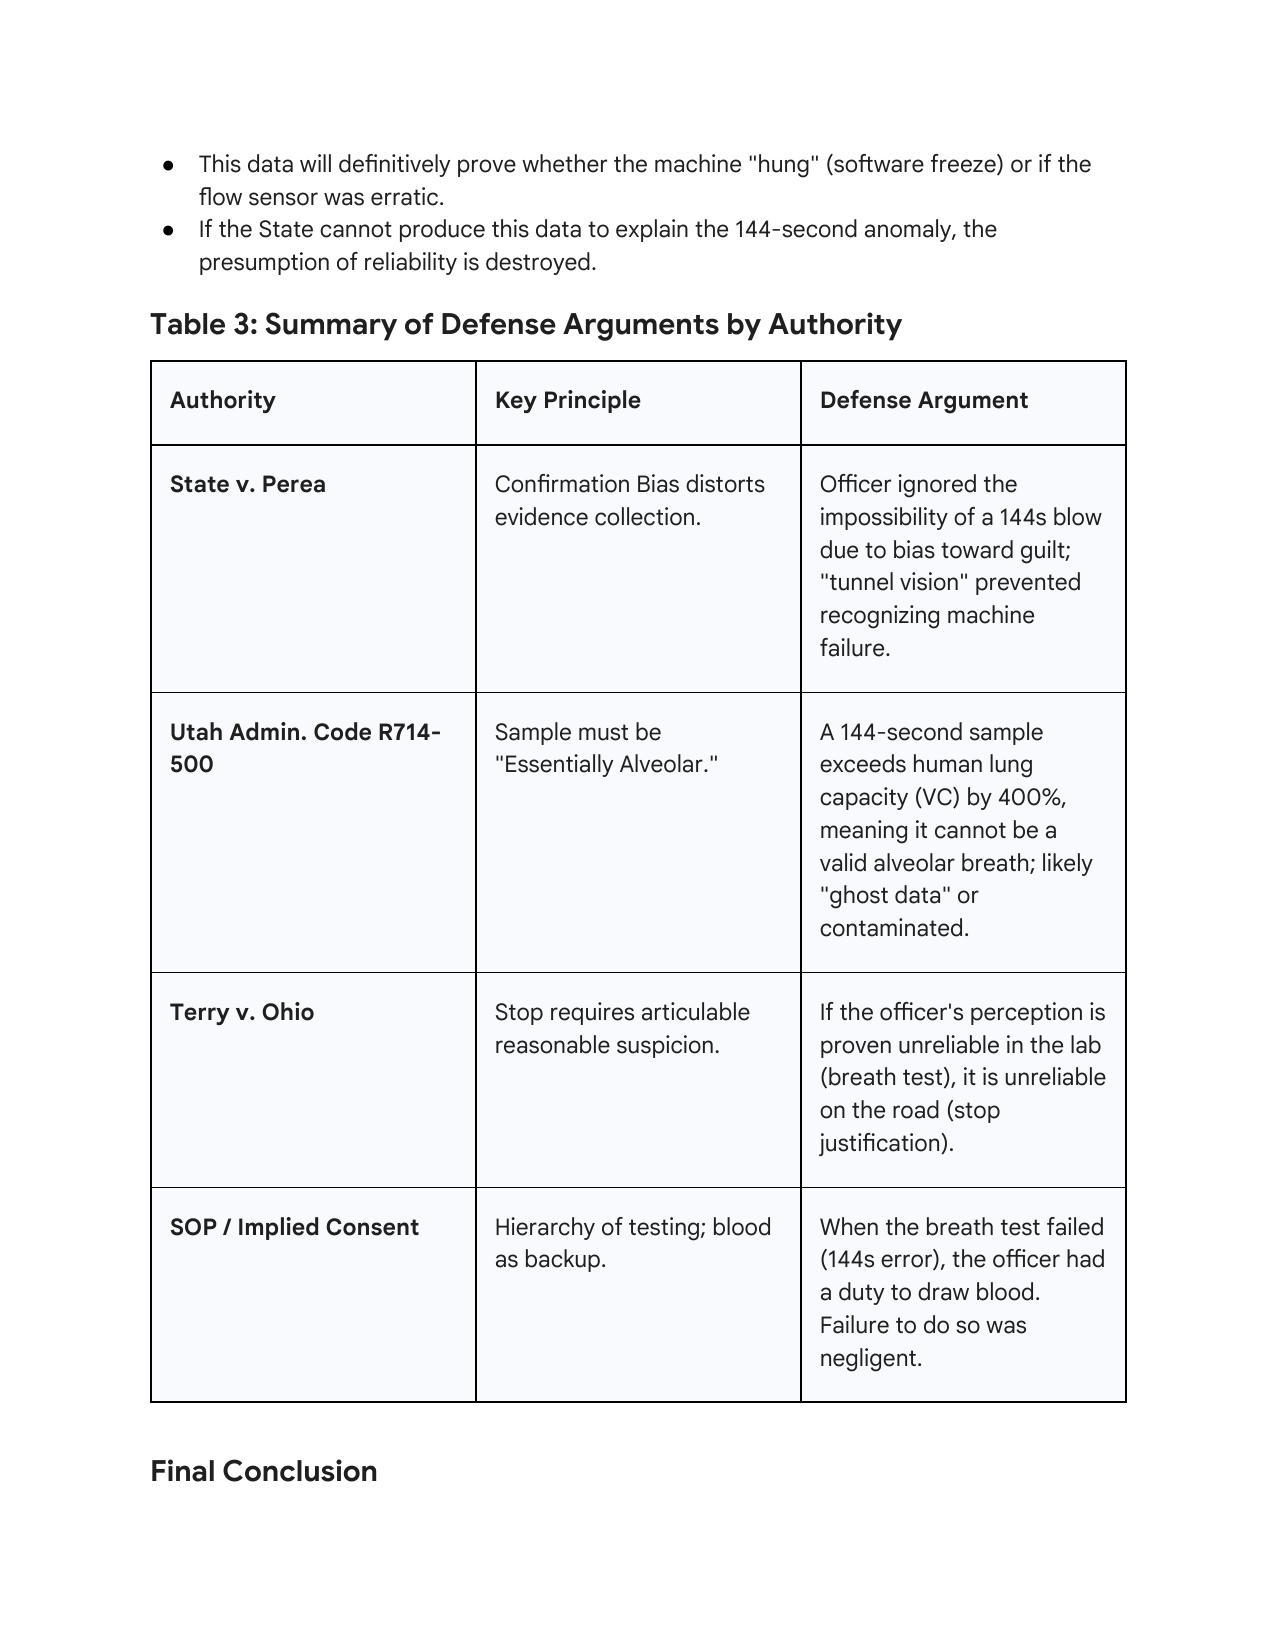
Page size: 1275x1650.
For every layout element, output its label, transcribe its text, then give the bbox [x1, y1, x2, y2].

table_cell Officer ignored the impossibility of a 144s blow due to bias toward guilt; "tunnel vision" prevented recognizing machine failure. [802, 446, 1125, 691]
table_cell Hierarchy of testing; blood as backup. [477, 1188, 800, 1401]
table_cell If the officer's perception is proven unreliable in the lab (breath test), it is unreliable on the road (stop justification). [802, 973, 1125, 1186]
table_cell Sample must be "Essentially Alveolar." [477, 693, 800, 972]
list If the State cannot produce this data to explain the 144-second anomaly, the presumption of reliability is destroyed. [161, 215, 1125, 277]
table_cell Confirmation Bias distorts evidence collection. [477, 446, 800, 691]
table_cell A 144-second sample exceeds human lung capacity (VC) by 400%, meaning it cannot be a valid alveolar breath; likely "ghost data" or contaminated. [802, 693, 1125, 972]
table_cell Terry v. Ohio [152, 973, 475, 1186]
table_cell When the breath test failed (144s error), the officer had a duty to draw blood. Failure to do so was negligent. [802, 1188, 1125, 1401]
list This data will definitively prove whether the machine "hung" (software freeze) or if the flow sensor was erratic. [161, 150, 1125, 211]
table_cell Utah Admin. Code R714-500 [152, 693, 475, 972]
table_cell State v. Perea [152, 446, 475, 691]
subtitle Final Conclusion [150, 1453, 1125, 1489]
table_cell Stop requires articulable reasonable suspicion. [477, 973, 800, 1186]
table_header Defense Argument [802, 362, 1125, 444]
table_header Key Principle [477, 362, 800, 444]
table_header Authority [152, 362, 475, 444]
table_cell SOP / Implied Consent [152, 1188, 475, 1401]
subtitle Table 3: Summary of Defense Arguments by Authority [150, 306, 1125, 342]
